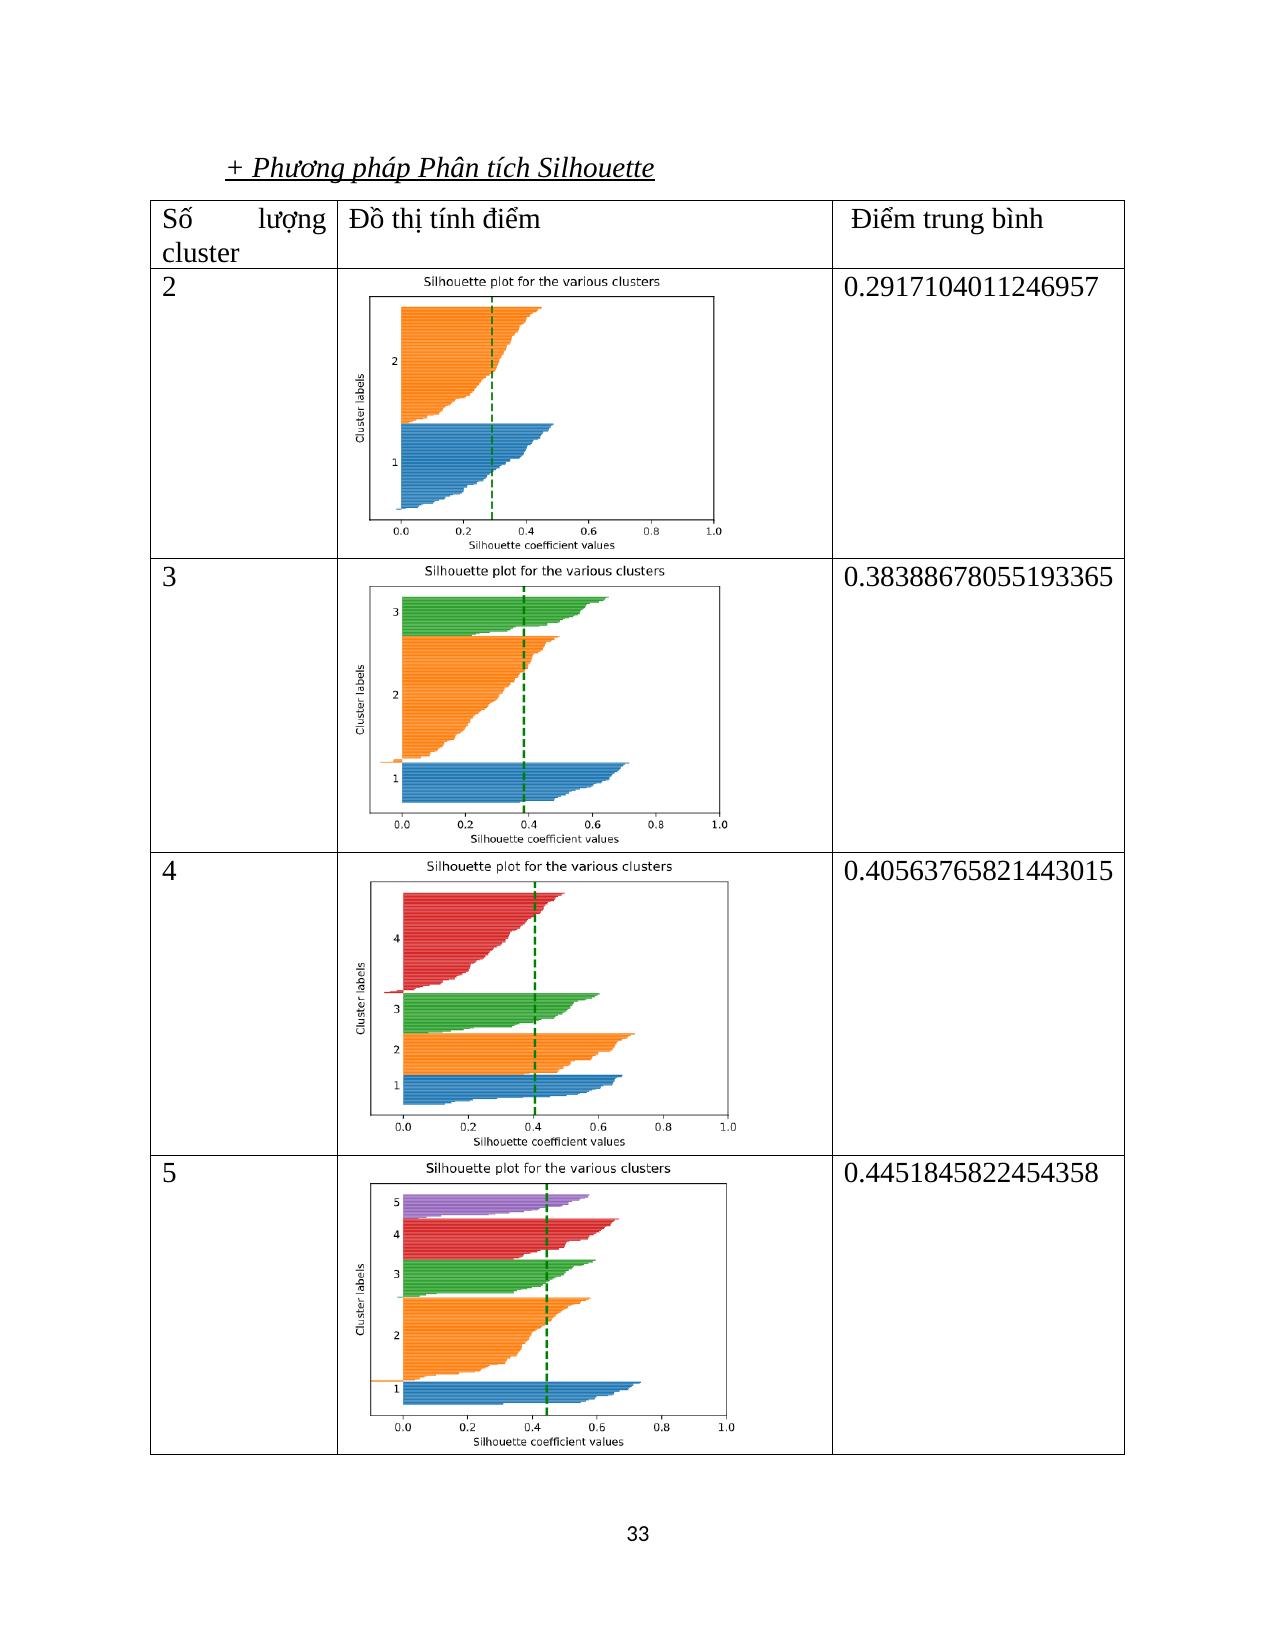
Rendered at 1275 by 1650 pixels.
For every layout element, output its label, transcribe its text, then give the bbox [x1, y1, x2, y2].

table_cell 0.2917104011246957 [833, 269, 1124, 558]
table_cell [735, 559, 832, 852]
table_cell 0.40563765821443015 [833, 853, 1124, 1154]
text + Phương pháp Phân tích Silhouette [150, 150, 1125, 183]
table_cell [338, 559, 348, 852]
picture [348, 853, 744, 1455]
table_cell 0.38388678055193365 [833, 559, 1124, 852]
table_cell [744, 853, 832, 1154]
table_cell [338, 1156, 348, 1454]
table_cell 0.4451845822454358 [833, 1156, 1124, 1454]
table_cell [338, 269, 348, 558]
picture [348, 269, 735, 852]
table_cell [729, 269, 832, 558]
table_cell 4 [151, 853, 337, 1154]
table_header Điểm trung bình [833, 201, 1124, 268]
table_cell 5 [151, 1156, 337, 1454]
table_cell [338, 853, 348, 1154]
table_cell [742, 1156, 832, 1454]
table_cell 2 [151, 269, 337, 558]
table_cell 3 [151, 559, 337, 852]
table_header Đồ thị tính điểm [338, 201, 832, 268]
table_header Số lượng cluster [151, 201, 337, 268]
